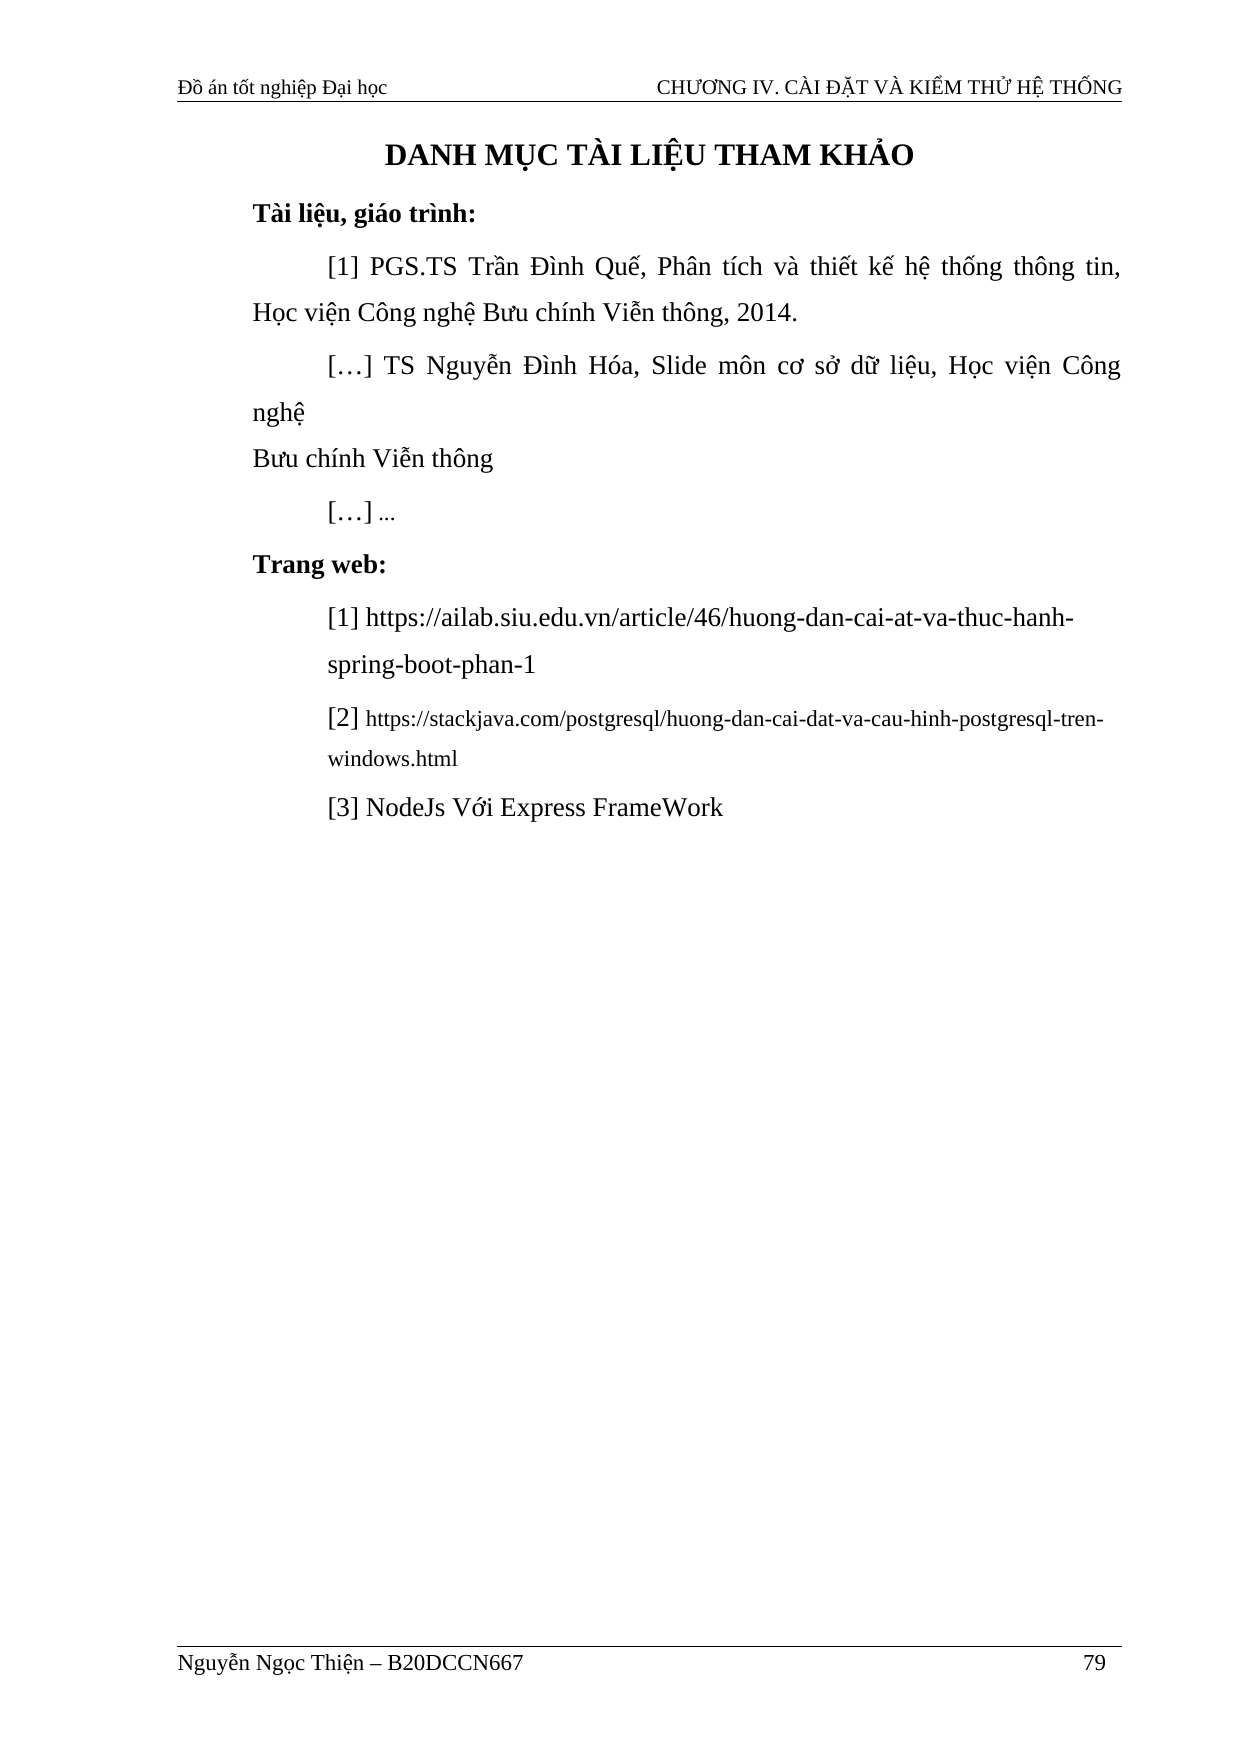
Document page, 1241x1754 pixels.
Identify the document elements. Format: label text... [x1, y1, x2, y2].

text Trang web: [177, 548, 1122, 579]
subtitle DANH MỤC TÀI LIỆU THAM KHẢO [177, 137, 1122, 173]
text […] TS Nguyễn Đình Hóa, Slide môn cơ sở dữ liệu, Học viện Công nghệ Bưu chính Viễn thông [252, 349, 1122, 474]
text [3] NodeJs Với Express FrameWork [327, 791, 1122, 822]
text Tài liệu, giáo trình: [177, 197, 1122, 228]
text […] ... [252, 496, 1122, 527]
text [1] https://ailab.siu.edu.vn/article/46/huong-dan-cai-at-va-thuc-hanh-spring-boot-phan-1 [327, 601, 1122, 679]
text [2] https://stackjava.com/postgresql/huong-dan-cai-dat-va-cau-hinh-postgresql-tren-windows.html [327, 701, 1122, 772]
text [1] PGS.TS Trần Đình Quế, Phân tích và thiết kế hệ thống thông tin, Học viện Công nghệ Bưu chính Viễn thông, 2014. [252, 250, 1122, 327]
